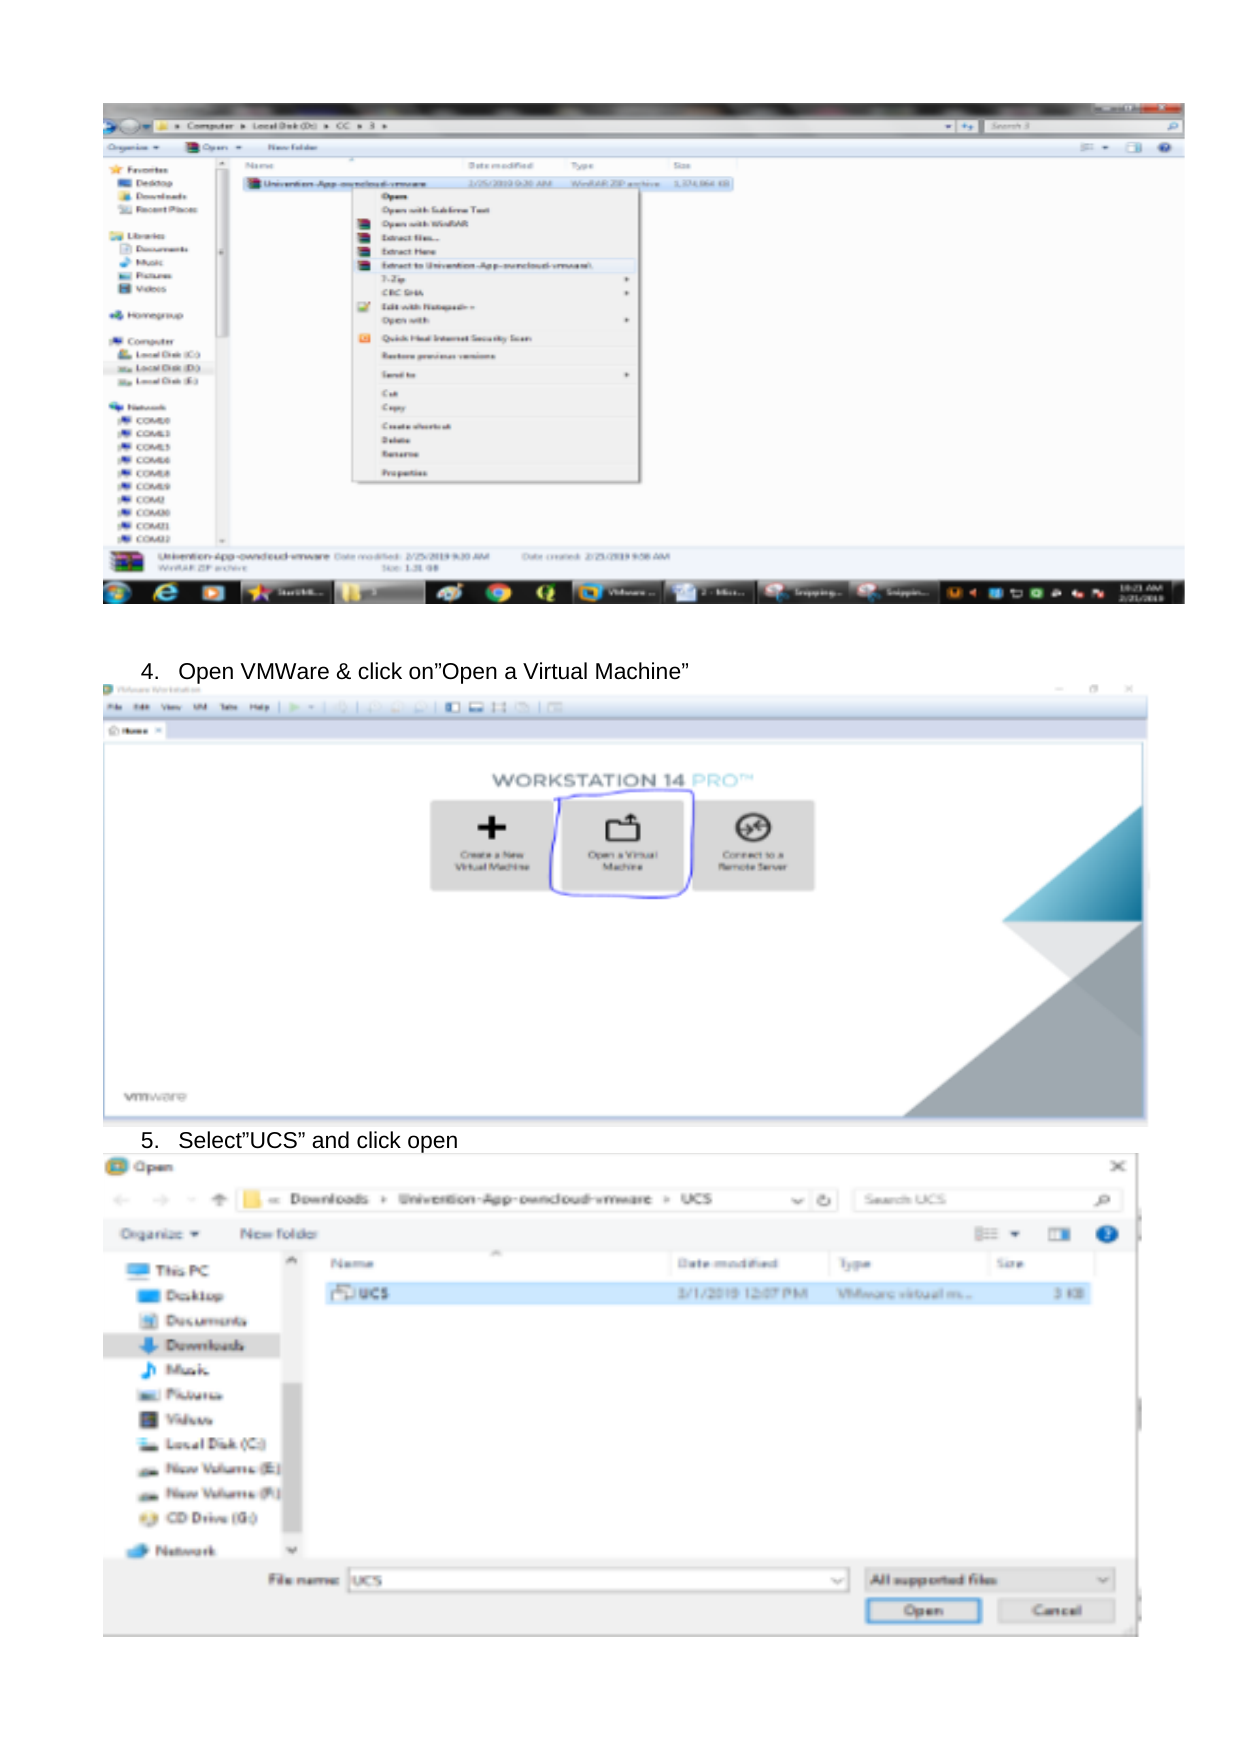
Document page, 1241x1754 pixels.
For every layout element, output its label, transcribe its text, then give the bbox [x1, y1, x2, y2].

picture [103, 103, 1185, 604]
picture [103, 684, 1155, 1127]
picture [103, 1153, 1142, 1637]
list Open VMWare & click on”Open a Virtual Machine” [141, 658, 1153, 684]
list Select”UCS” and click open [141, 1127, 1153, 1153]
